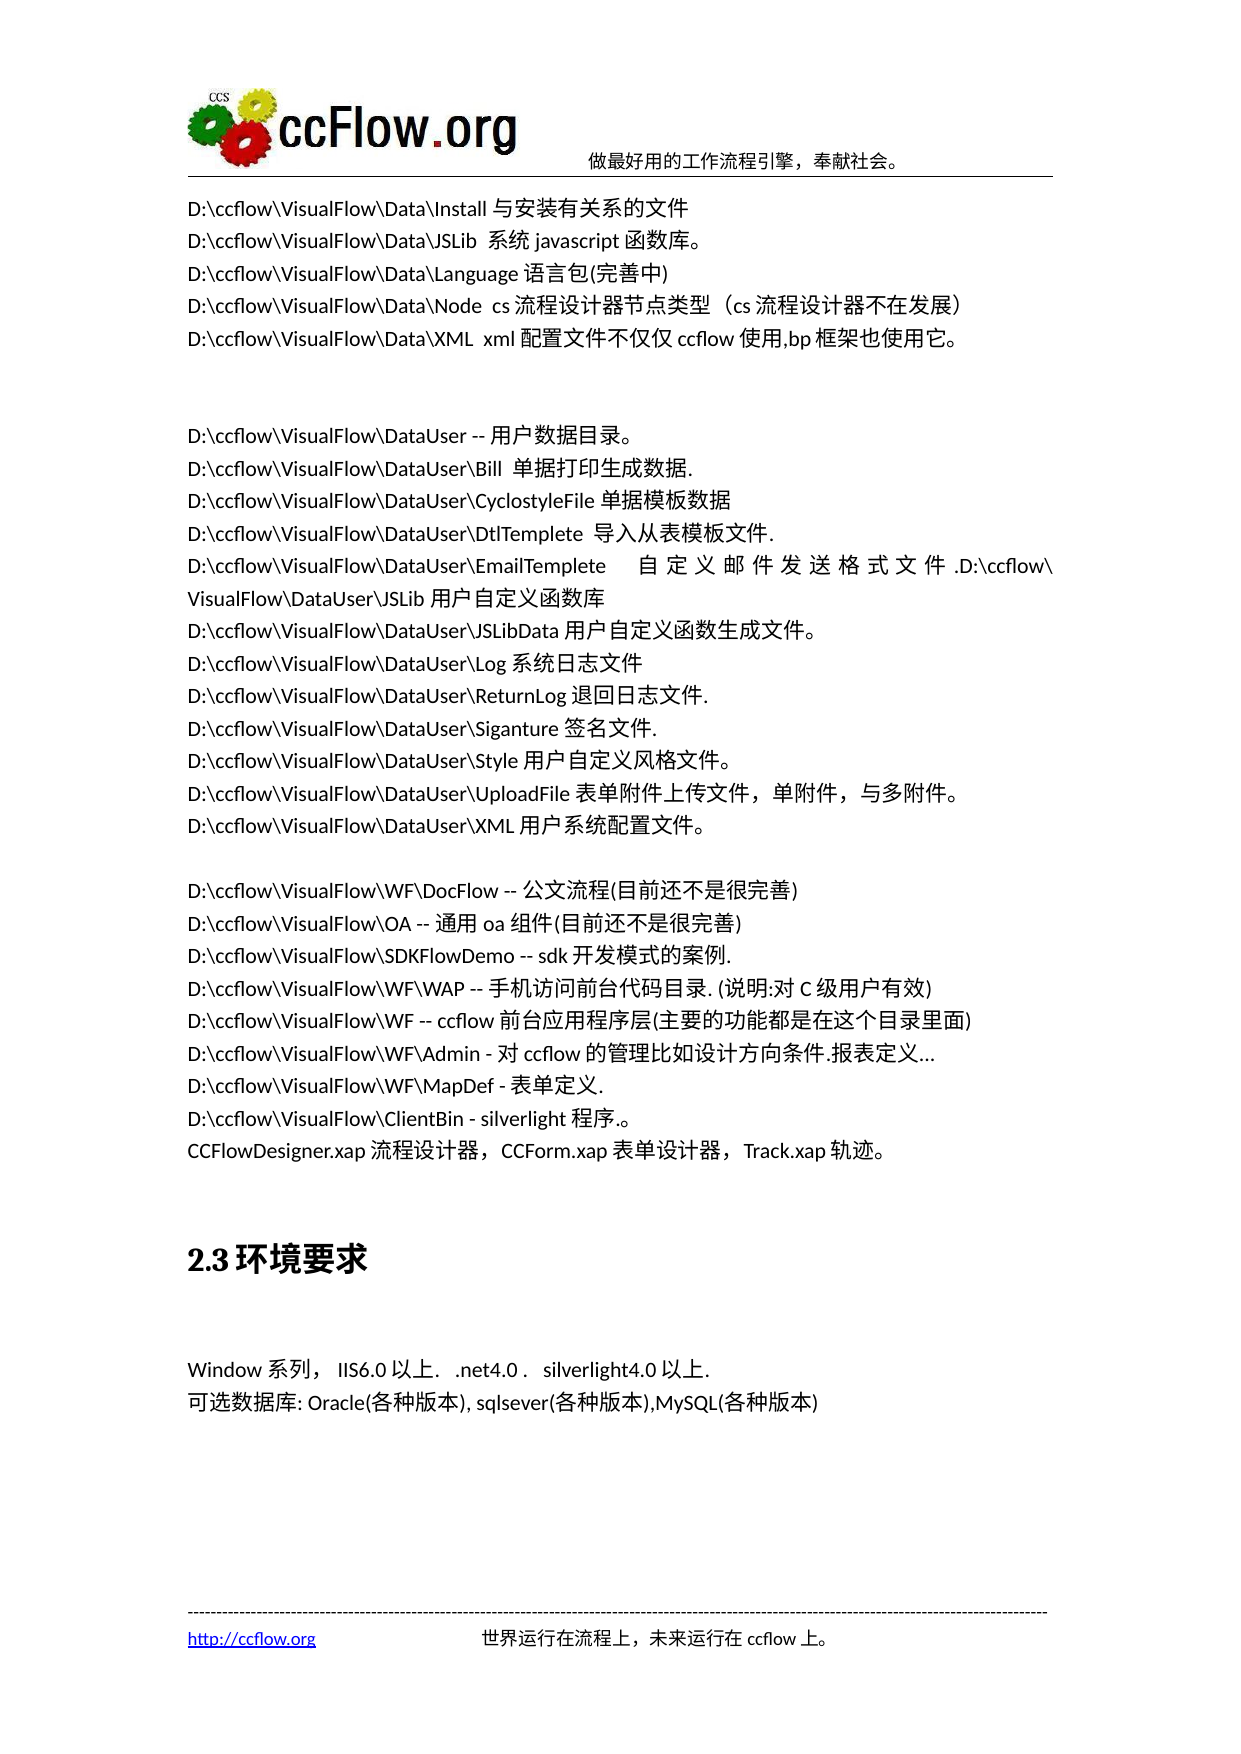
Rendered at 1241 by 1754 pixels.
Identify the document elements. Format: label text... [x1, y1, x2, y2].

text D:\ccflow\VisualFlow\DataUser\Style 用户自定义风格文件。 [187, 743, 1053, 775]
picture [187, 88, 521, 169]
text D:\ccflow\VisualFlow\DataUser\JSLibData 用户自定义函数生成文件。 [187, 613, 1053, 645]
text D:\ccflow\VisualFlow\DataUser\CyclostyleFile 单据模板数据 [187, 483, 1053, 515]
text D:\ccflow\VisualFlow\DataUser\EmailTemplete 自定义邮件发送格式文件.D:\ccflow\VisualFlow\DataUser\JSLib 用户自定义函数库 [187, 548, 1053, 613]
text D:\ccflow\VisualFlow\WF -- ccflow前台应用程序层(主要的功能都是在这个目录里面) [187, 1003, 1053, 1035]
text D:\ccflow\VisualFlow\DataUser\UploadFile 表单附件上传文件，单附件，与多附件。 [187, 775, 1053, 808]
text D:\ccflow\VisualFlow\Data\JSLib 系统javascript 函数库。 [187, 223, 1053, 255]
text D:\ccflow\VisualFlow\WF\DocFlow -- 公文流程(目前还不是很完善) [187, 873, 1053, 905]
text D:\ccflow\VisualFlow\DataUser\XML 用户系统配置文件。 [187, 808, 1053, 840]
text D:\ccflow\VisualFlow\Data\Node cs流程设计器节点类型（cs流程设计器不在发展） [187, 288, 1053, 320]
text D:\ccflow\VisualFlow\DataUser\Siganture 签名文件. [187, 710, 1053, 743]
text D:\ccflow\VisualFlow\SDKFlowDemo -- sdk开发模式的案例. [187, 938, 1053, 970]
text D:\ccflow\VisualFlow\Data\XML xml配置文件不仅仅ccflow使用,bp框架也使用它。 [187, 320, 1053, 353]
text D:\ccflow\VisualFlow\DataUser\Bill 单据打印生成数据. [187, 450, 1053, 483]
text D:\ccflow\VisualFlow\WF\WAP -- 手机访问前台代码目录. (说明:对C级用户有效) [187, 970, 1053, 1003]
text D:\ccflow\VisualFlow\DataUser\Log 系统日志文件 [187, 645, 1053, 678]
text Window 系列， IIS6.0以上. .net4.0 . silverlight4.0以上. 可选数据库: Oracle(各种版本), sqlsever(各种版本),MySQL(各种版本) [187, 1352, 1053, 1417]
text D:\ccflow\VisualFlow\Data\Language 语言包(完善中) [187, 255, 1053, 288]
text D:\ccflow\VisualFlow\WF\Admin - 对ccflow的管理比如设计方向条件.报表定义... [187, 1035, 1053, 1068]
text D:\ccflow\VisualFlow\DataUser -- 用户数据目录。 [187, 418, 1053, 450]
text D:\ccflow\VisualFlow\OA -- 通用oa 组件(目前还不是很完善) [187, 905, 1053, 938]
text D:\ccflow\VisualFlow\ClientBin - silverlight 程序.。 CCFlowDesigner.xap流程设计器，CCForm.xap表单设计器，Track.xap轨迹。 [187, 1100, 1053, 1165]
text D:\ccflow\VisualFlow\DataUser\ReturnLog 退回日志文件. [187, 678, 1053, 710]
text D:\ccflow\VisualFlow\Data\Install 与安装有关系的文件 [187, 190, 1053, 223]
text D:\ccflow\VisualFlow\WF\MapDef - 表单定义. [187, 1068, 1053, 1100]
subtitle 2.3环境要求 [187, 1225, 1053, 1290]
text D:\ccflow\VisualFlow\DataUser\DtlTemplete 导入从表模板文件. [187, 515, 1053, 548]
